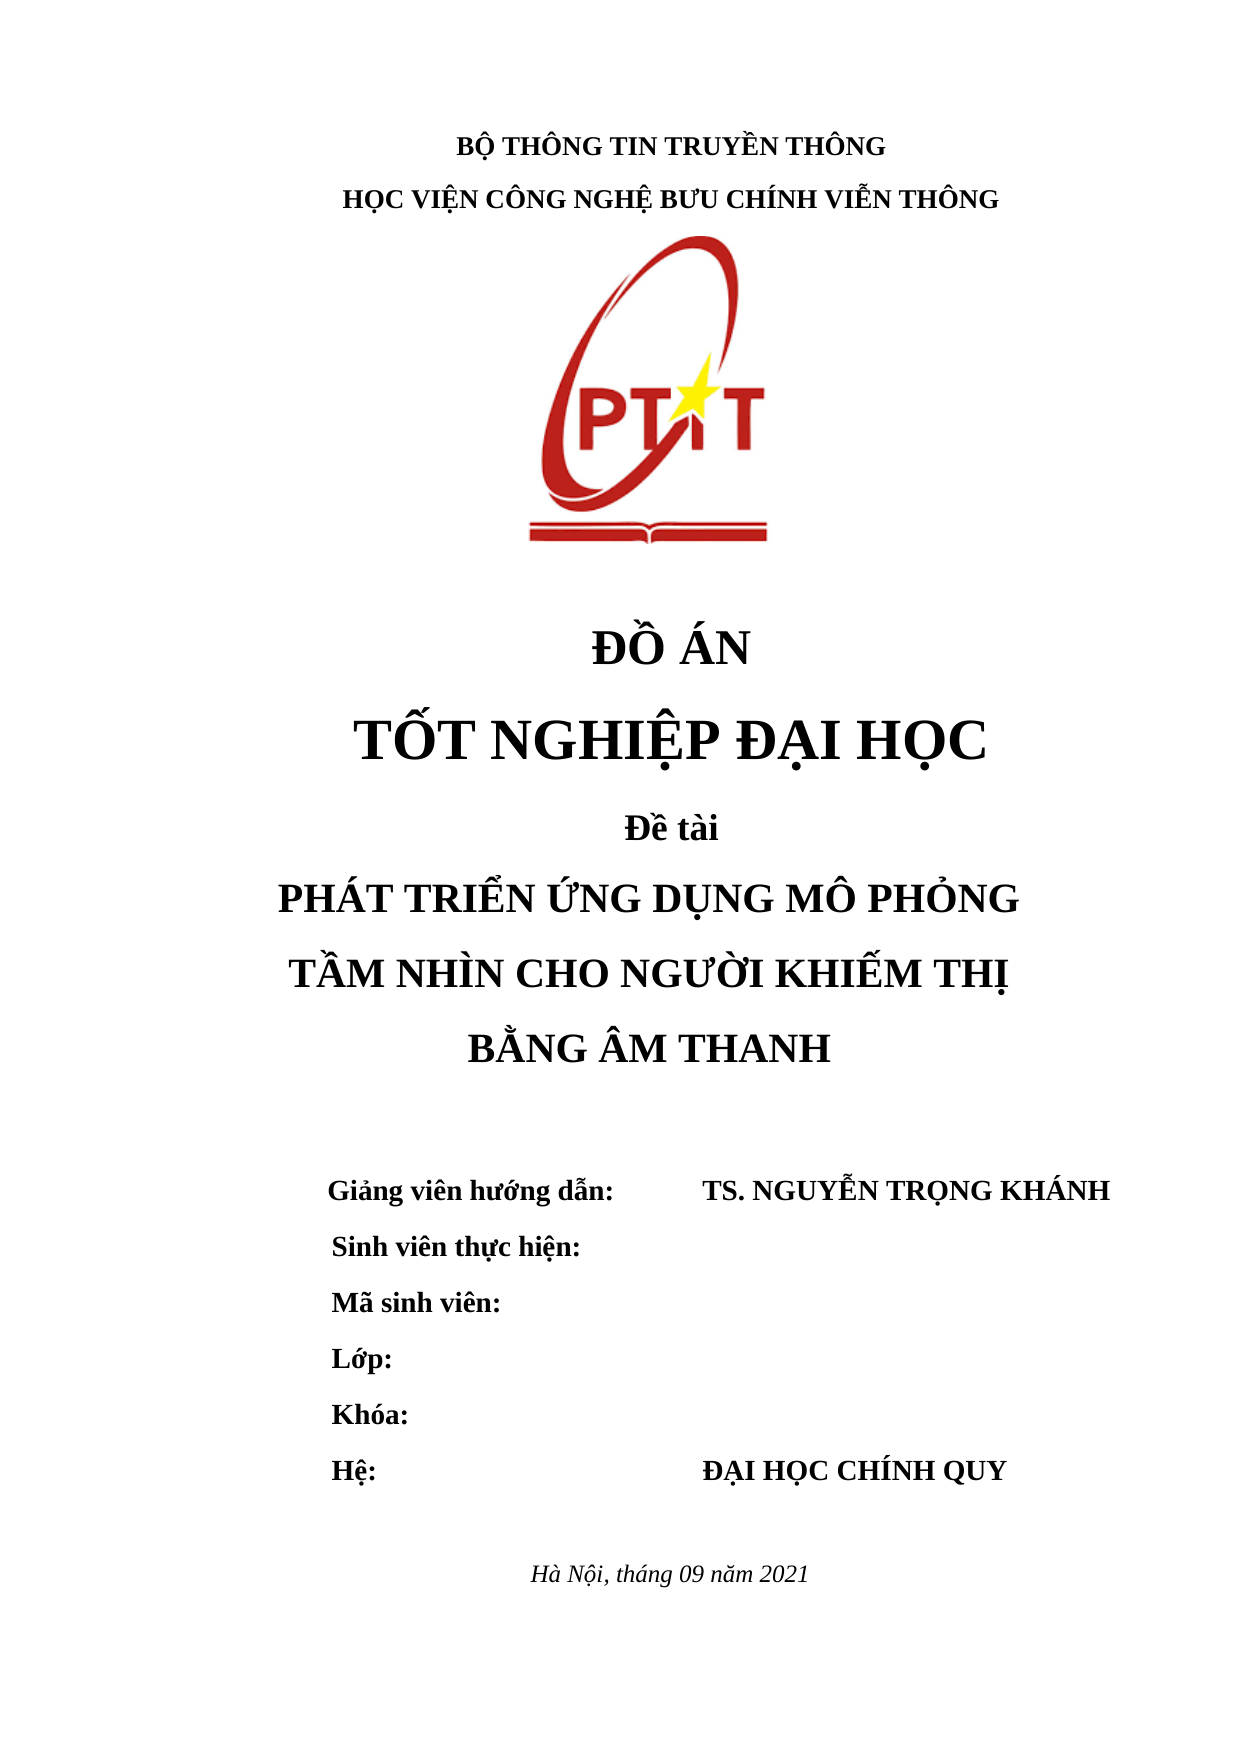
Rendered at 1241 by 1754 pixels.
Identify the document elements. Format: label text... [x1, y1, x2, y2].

picture [513, 236, 806, 544]
text Sinh viên thực hiện: [280, 1229, 1121, 1262]
text Lớp: [280, 1341, 1121, 1374]
text TỐT NGHIỆP ĐẠI HỌC [177, 705, 1121, 772]
text Hà Nội, tháng 09 năm 2021 [177, 1559, 1121, 1587]
text Khóa: [280, 1397, 1121, 1430]
text PHÁT TRIỂN ỨNG DỤNG MÔ PHỎNG [177, 873, 1121, 921]
text Hệ: ĐẠI HỌC CHÍNH QUY [280, 1453, 1121, 1486]
text Đề tài [177, 805, 1121, 848]
text Mã sinh viên: [280, 1285, 1121, 1318]
text ĐỒ ÁN [177, 618, 1121, 676]
text TẦM NHÌN CHO NGƯỜI KHIẾM THỊ [177, 948, 1121, 996]
text HỌC VIỆN CÔNG NGHỆ BƯU CHÍNH VIỄN THÔNG [177, 183, 1121, 214]
text Giảng viên hướng dẫn: TS. NGUYỄN TRỌNG KHÁNH [252, 1173, 1121, 1206]
text BẰNG ÂM THANH [177, 1023, 1121, 1071]
text BỘ THÔNG TIN TRUYỀN THÔNG [177, 131, 1121, 162]
